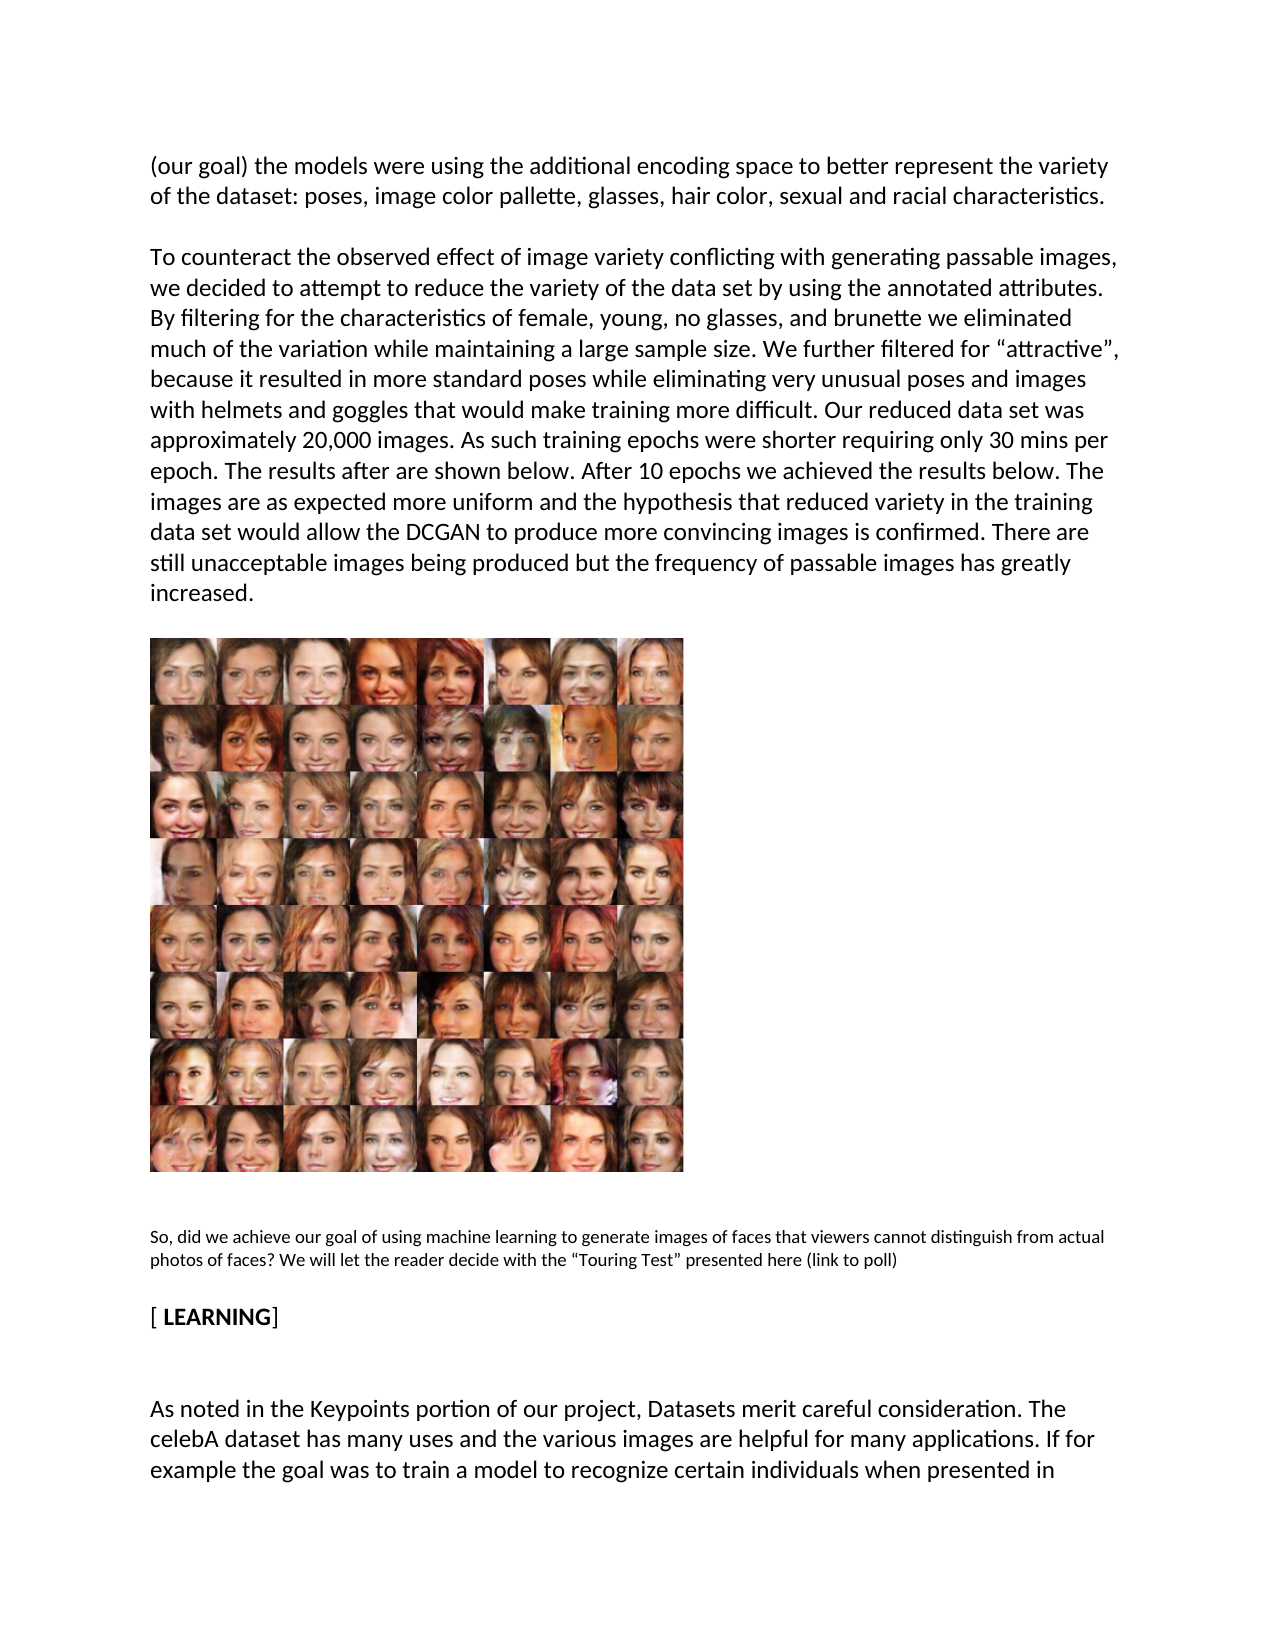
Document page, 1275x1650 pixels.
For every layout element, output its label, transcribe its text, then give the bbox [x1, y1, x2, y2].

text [150, 1393, 1125, 1484]
text To counteract the observed effect of image variety conflicting with generating passable images, we decided to attempt to reduce the variety of the data set by using the annotated attributes. By filtering for the characteristics of female, young, no glasses, and brunette we eliminated much of the variation while maintaining a large sample size. We further filtered for “attractive”, because it resulted in more standard poses while eliminating very unusual poses and images with helmets and goggles that would make training more difficult. Our reduced data set was approximately 20,000 images. As such training epochs were shorter requiring only 30 mins per epoch. The results after are shown below. After 10 epochs we achieved the results below. The images are as expected more uniform and the hypothesis that reduced variety in the training data set would allow the DCGAN to produce more convincing images is confirmed. There are still unacceptable images being produced but the frequency of passable images has greatly increased. [150, 242, 1125, 608]
text [ LEARNING] [150, 1301, 1125, 1332]
text So, did we achieve our goal of using machine learning to generate images of faces that viewers cannot distinguish from actual photos of faces? We will let the reader decide with the “Touring Test” presented here (link to poll) [150, 1225, 1125, 1271]
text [150, 150, 1125, 211]
picture [150, 638, 684, 1172]
